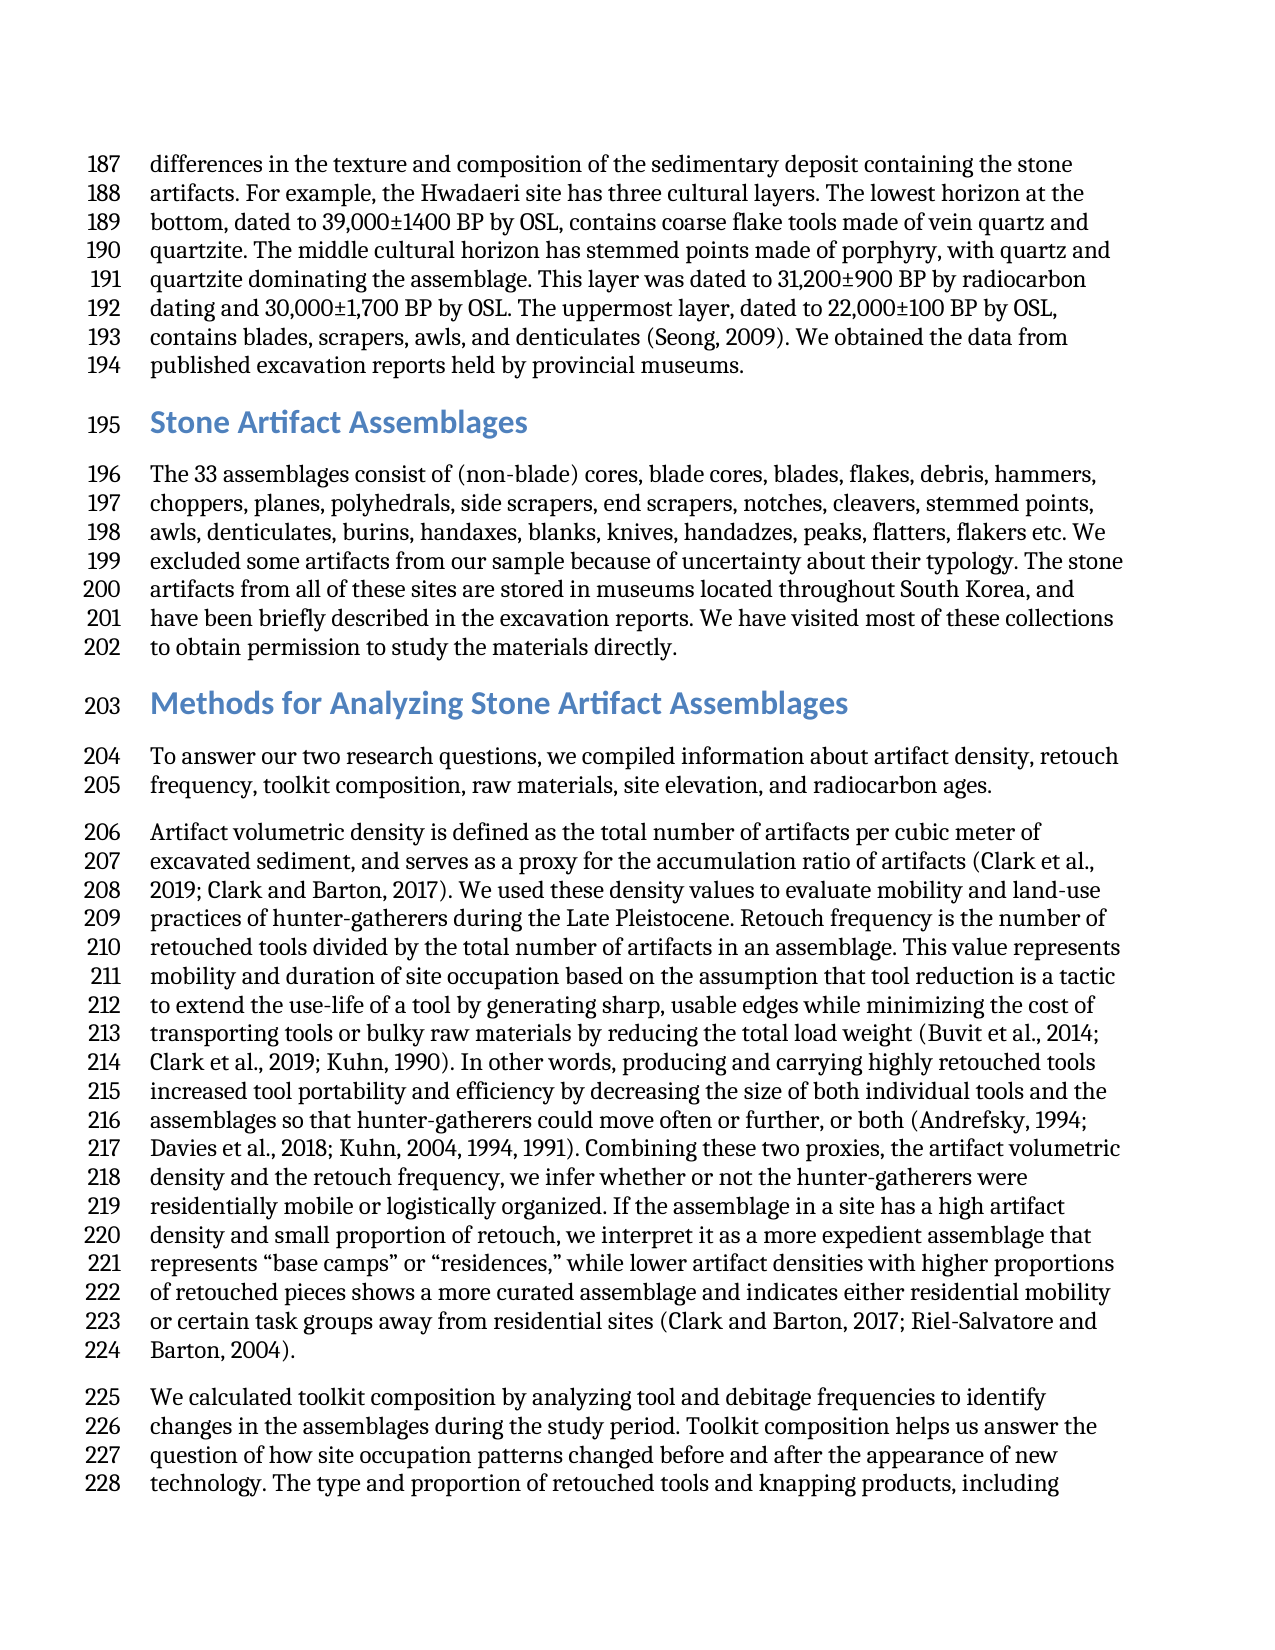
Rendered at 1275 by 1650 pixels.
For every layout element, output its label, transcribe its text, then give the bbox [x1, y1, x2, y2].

text The 33 assemblages consist of (non-blade) cores, blade cores, blades, flakes, debris, hammers, choppers, planes, polyhedrals, side scrapers, end scrapers, notches, cleavers, stemmed points, awls, denticulates, burins, handaxes, blanks, knives, handadzes, peaks, flatters, flakers etc. We excluded some artifacts from our sample because of uncertainty about their typology. The stone artifacts from all of these sites are stored in museums located throughout South Korea, and have been briefly described in the excavation reports. We have visited most of these collections to obtain permission to study the materials directly. [150, 460, 1125, 662]
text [150, 1383, 1125, 1498]
subtitle Methods for Analyzing Stone Artifact Assemblages [150, 682, 1125, 723]
text Artifact volumetric density is defined as the total number of artifacts per cubic meter of excavated sediment, and serves as a proxy for the accumulation ratio of artifacts (Clark et al., 2019; Clark and Barton, 2017). We used these density values to evaluate mobility and land-use practices of hunter-gatherers during the Late Pleistocene. Retouch frequency is the number of retouched tools divided by the total number of artifacts in an assemblage. This value represents mobility and duration of site occupation based on the assumption that tool reduction is a tactic to extend the use-life of a tool by generating sharp, usable edges while minimizing the cost of transporting tools or bulky raw materials by reducing the total load weight (Buvit et al., 2014; Clark et al., 2019; Kuhn, 1990). In other words, producing and carrying highly retouched tools increased tool portability and efficiency by decreasing the size of both individual tools and the assemblages so that hunter-gatherers could move often or further, or both (Andrefsky, 1994; Davies et al., 2018; Kuhn, 2004, 1994, 1991). Combining these two proxies, the artifact volumetric density and the retouch frequency, we infer whether or not the hunter-gatherers were residentially mobile or logistically organized. If the assemblage in a site has a high artifact density and small proportion of retouch, we interpret it as a more expedient assemblage that represents “base camps” or “residences,” while lower artifact densities with higher proportions of retouched pieces shows a more curated assemblage and indicates either residential mobility or certain task groups away from residential sites (Clark and Barton, 2017; Riel-Salvatore and Barton, 2004). [150, 818, 1125, 1364]
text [150, 150, 1125, 380]
text To answer our two research questions, we compiled information about artifact density, retouch frequency, toolkit composition, raw materials, site elevation, and radiocarbon ages. [150, 742, 1125, 799]
subtitle Stone Artifact Assemblages [150, 401, 1125, 442]
